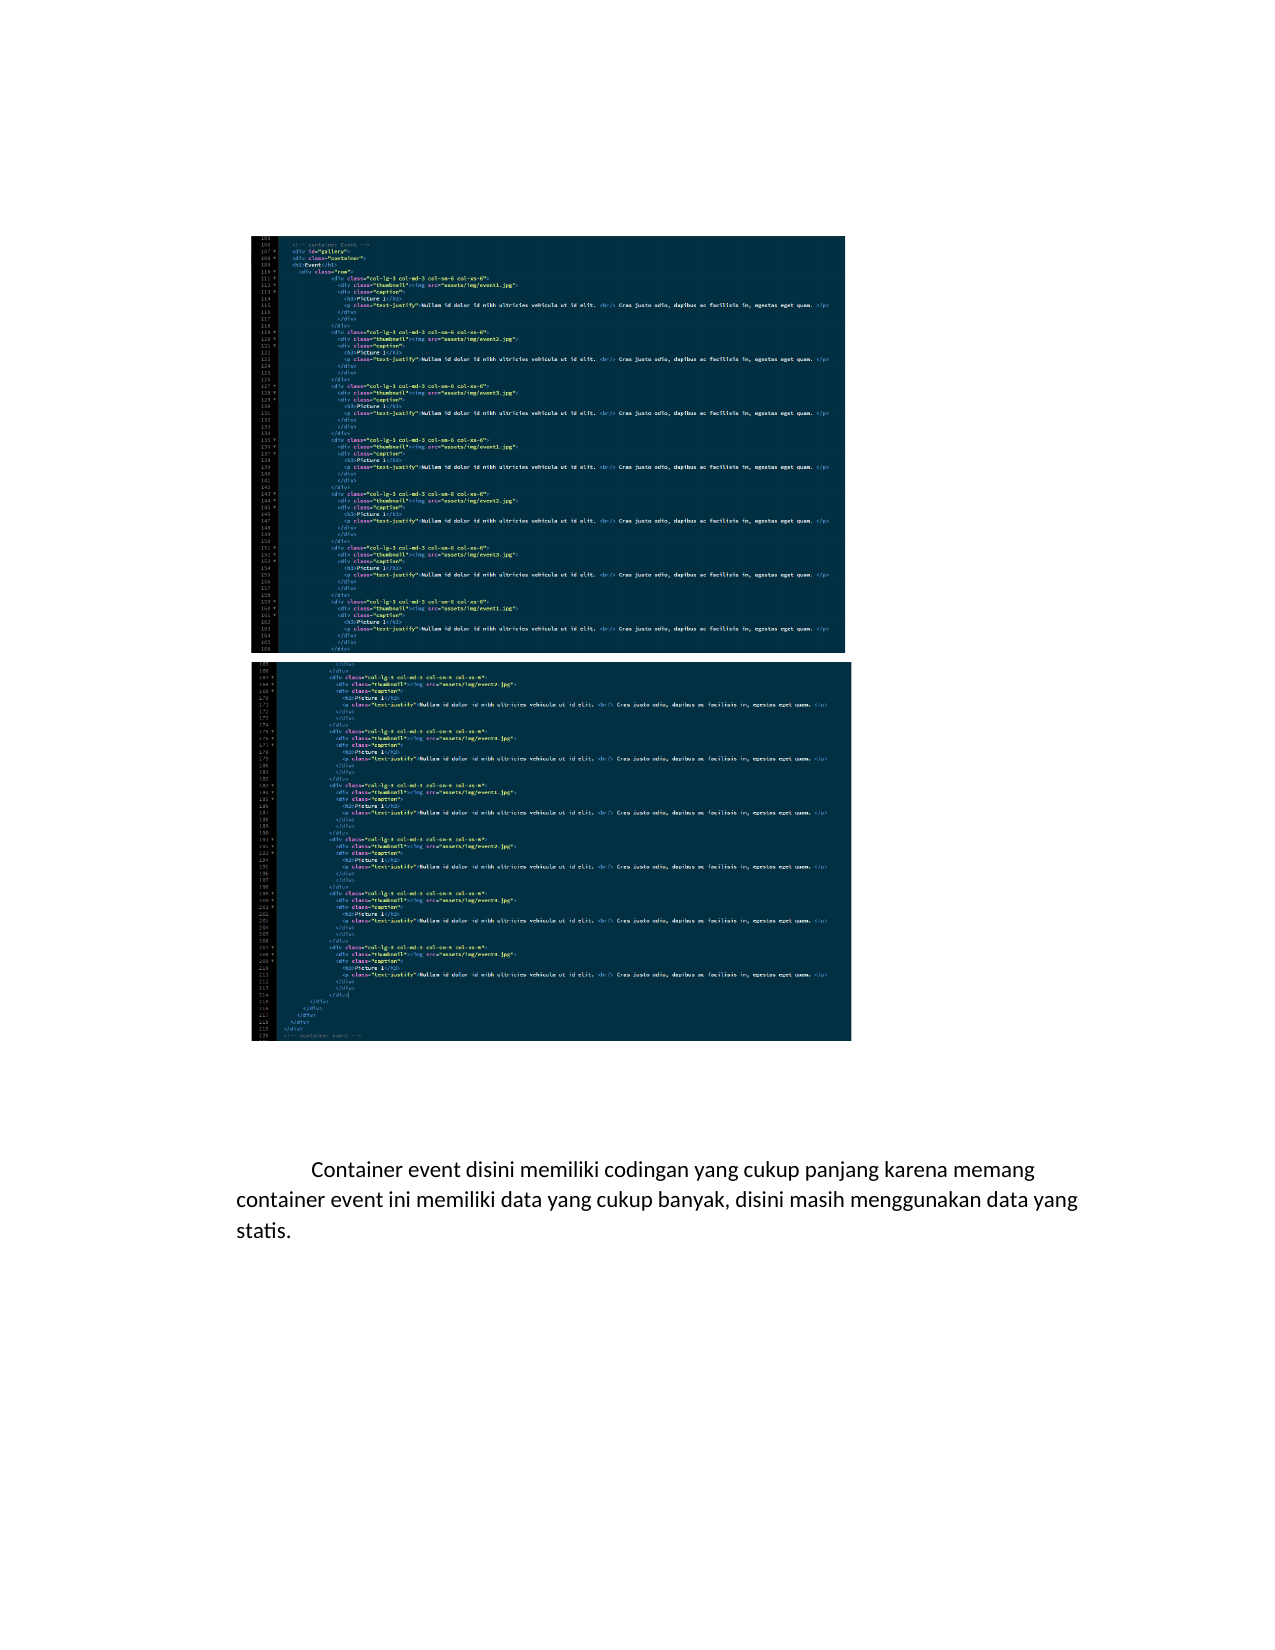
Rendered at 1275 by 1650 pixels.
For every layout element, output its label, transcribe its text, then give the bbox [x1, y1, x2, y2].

picture [251, 236, 278, 653]
picture [251, 662, 277, 1041]
text Container event disini memiliki codingan yang cukup panjang karena memang container event ini memiliki data yang cukup banyak, disini masih menggunakan data yang statis. [236, 1155, 1098, 1244]
